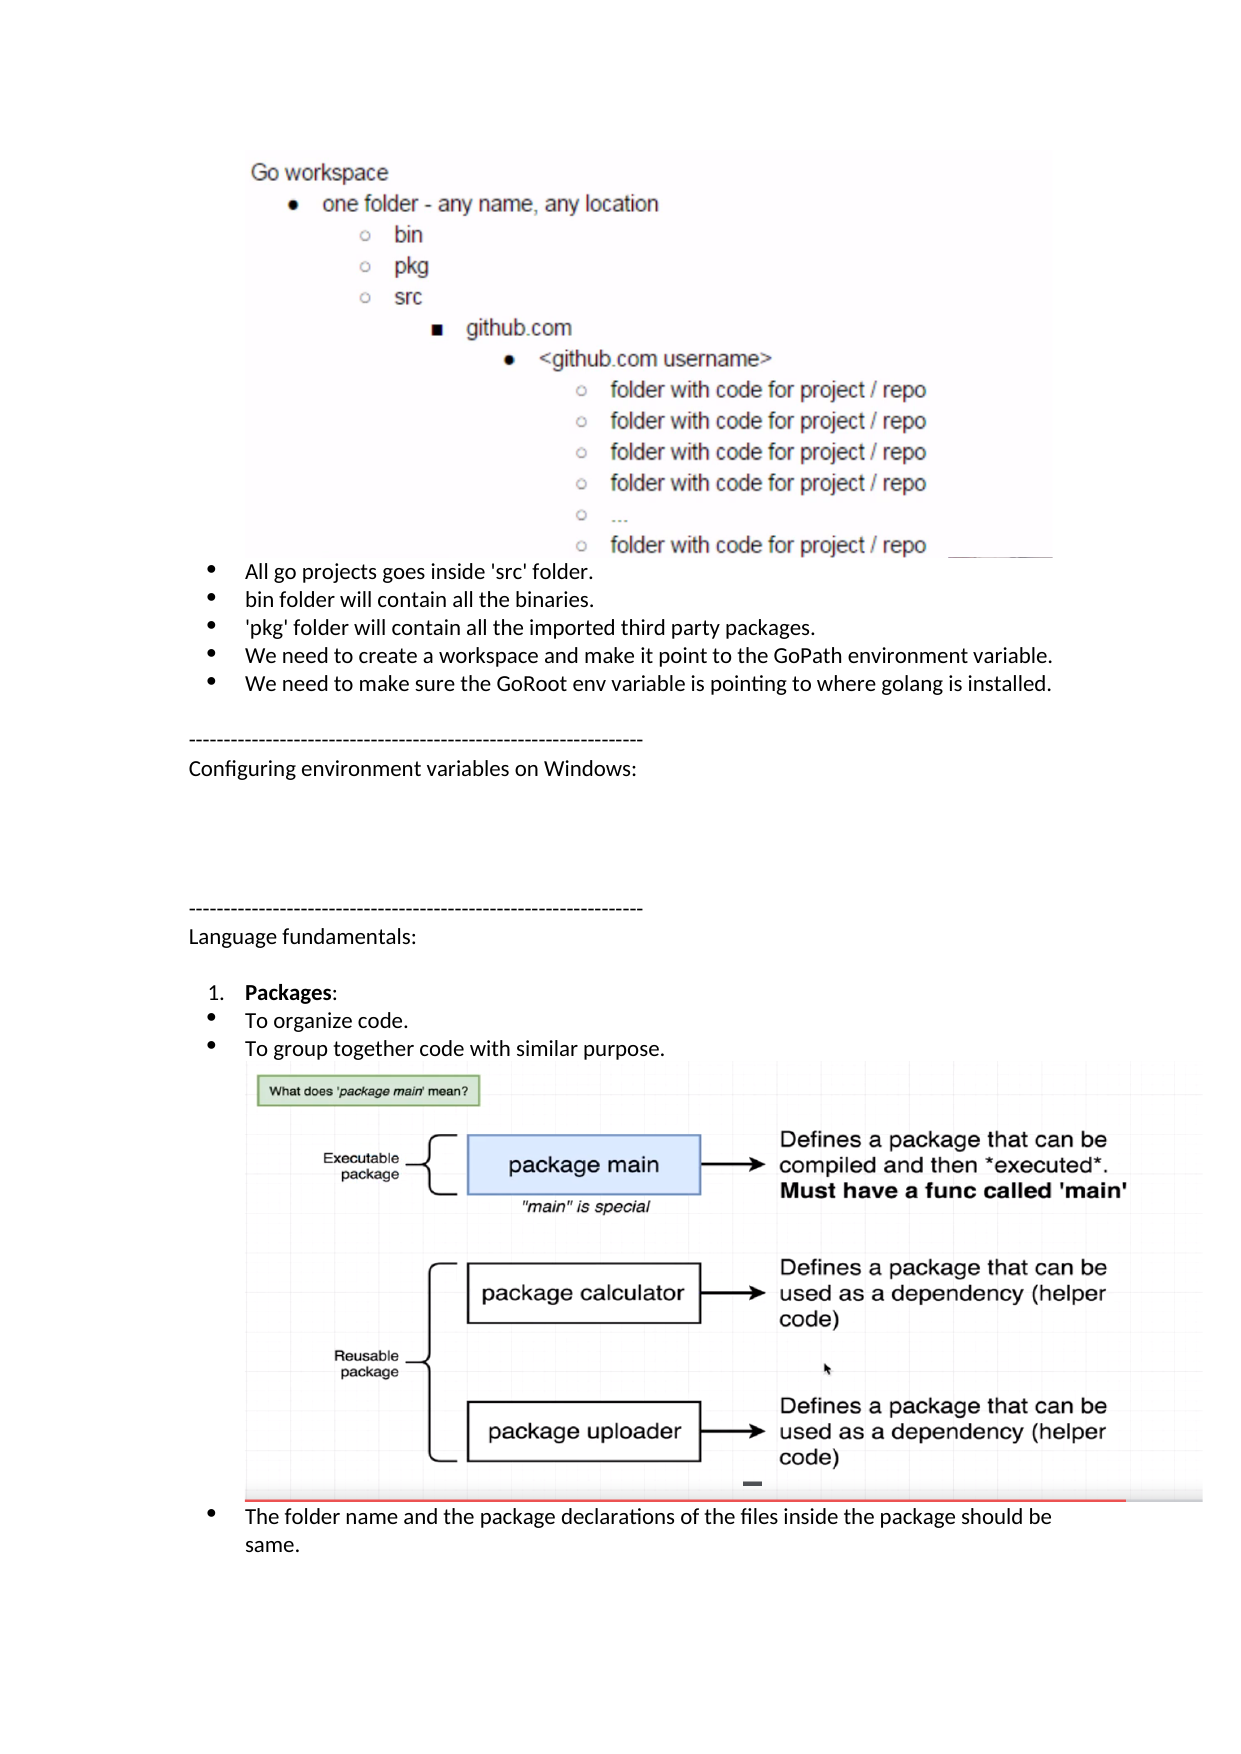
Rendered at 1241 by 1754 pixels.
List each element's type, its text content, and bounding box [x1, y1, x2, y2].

list To group together code with similar purpose. [207, 1034, 1090, 1062]
text ----------------------------------------------------------------- [188, 726, 1090, 754]
list 'pkg' folder will contain all the imported third party packages. [207, 613, 1090, 642]
text Language fundamentals: [188, 922, 1090, 950]
list The folder name and the package declarations of the files inside the package should be same. [207, 1502, 1090, 1558]
text ----------------------------------------------------------------- [188, 894, 1090, 922]
list To organize code. [207, 1006, 1090, 1034]
list We need to make sure the GoRoot env variable is pointing to where golang is installed. [207, 669, 1090, 698]
picture [244, 1061, 1203, 1502]
list All go projects goes inside 'src' folder. [207, 557, 1090, 586]
picture [244, 150, 1053, 558]
list We need to create a workspace and make it point to the GoPath environment variable. [207, 642, 1090, 669]
text Configuring environment variables on Windows: [188, 754, 1090, 782]
list Packages: [207, 978, 1090, 1006]
list bin folder will contain all the binaries. [207, 586, 1090, 613]
